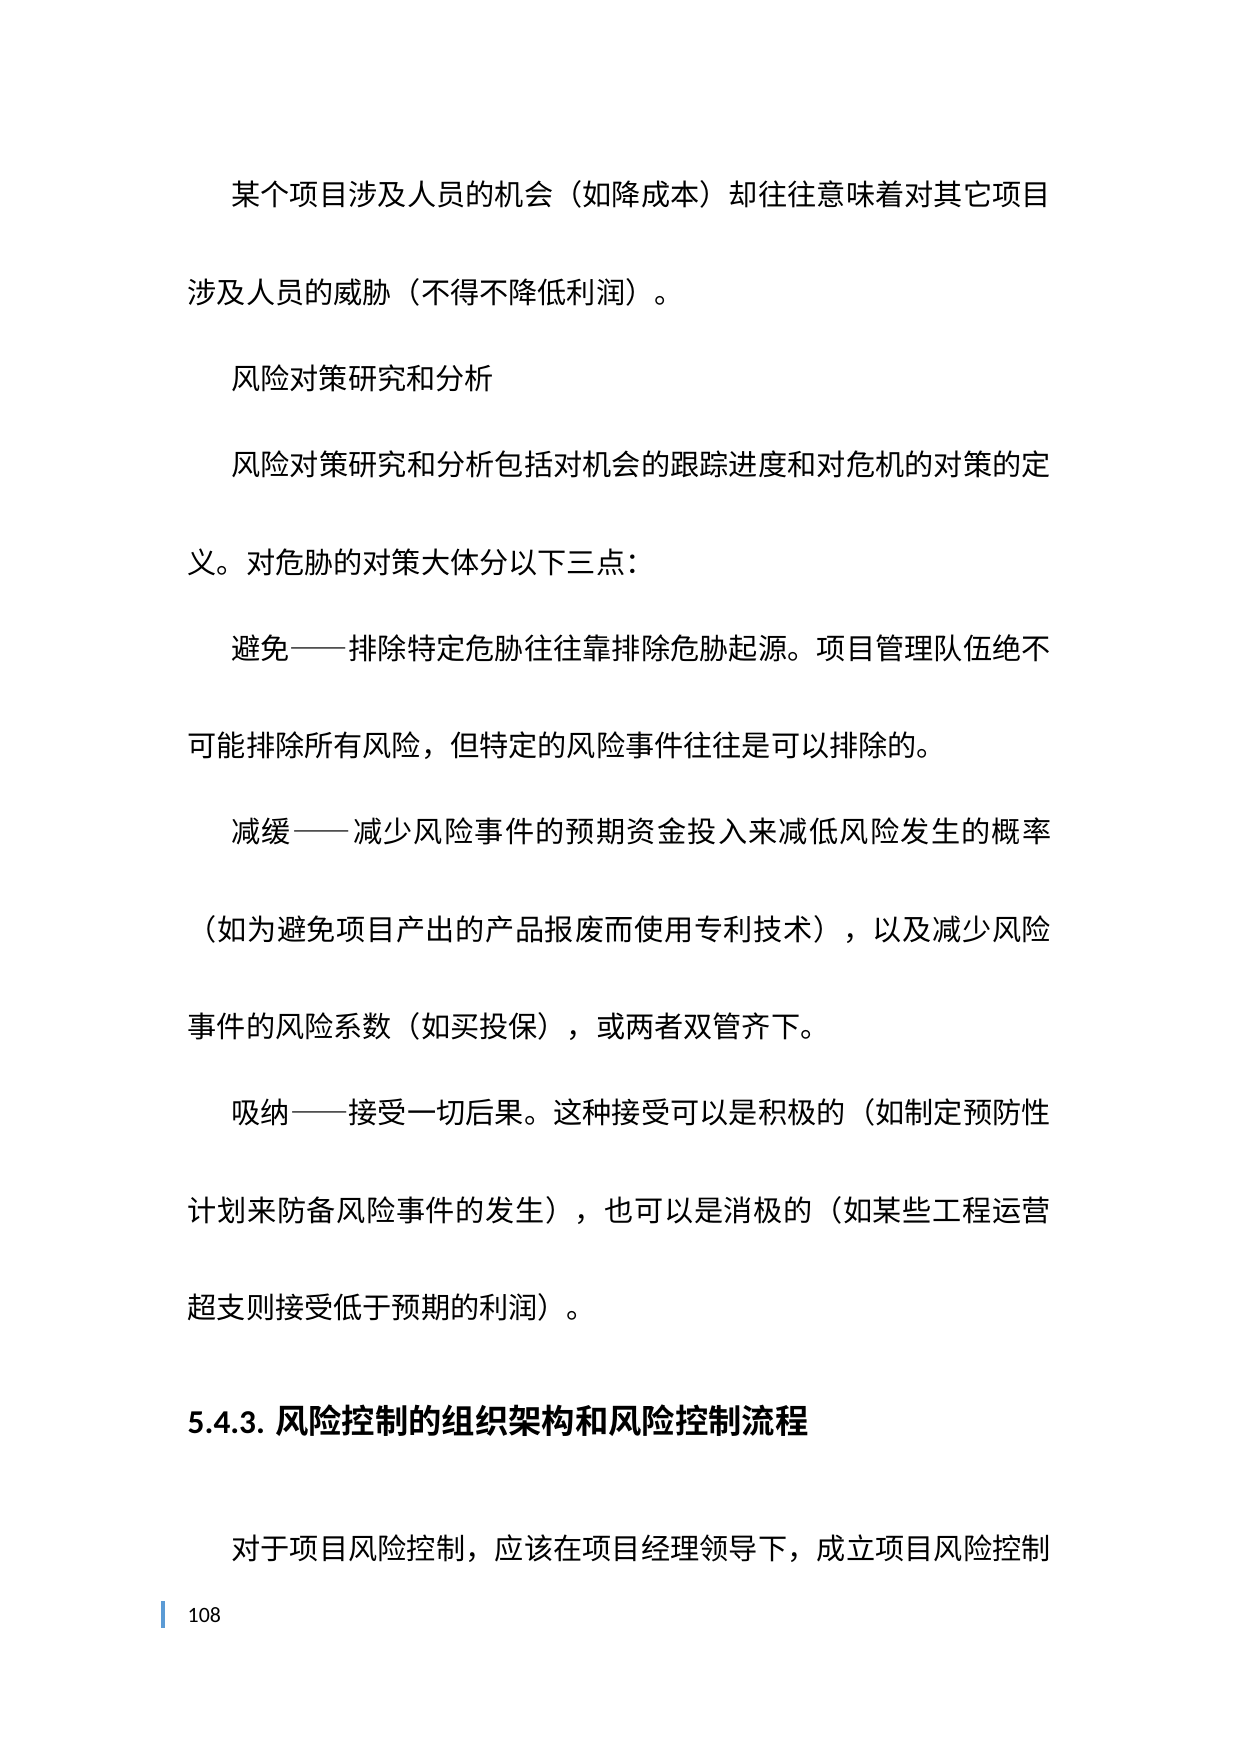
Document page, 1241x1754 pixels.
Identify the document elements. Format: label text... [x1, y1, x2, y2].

subtitle 风险控制的组织架构和风险控制流程 [187, 1387, 1053, 1452]
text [187, 1514, 1053, 1579]
text 减缓——减少风险事件的预期资金投入来减低风险发生的概率（如为避免项目产出的产品报废而使用专利技术），以及减少风险事件的风险系数（如买投保），或两者双管齐下。 [187, 798, 1053, 1058]
text 吸纳——接受一切后果。这种接受可以是积极的（如制定预防性计划来防备风险事件的发生），也可以是消极的（如某些工程运营超支则接受低于预期的利润）。 [187, 1079, 1053, 1339]
text 风险对策研究和分析包括对机会的跟踪进度和对危机的对策的定义。对危胁的对策大体分以下三点： [187, 430, 1053, 593]
text 某个项目涉及人员的机会（如降成本）却往往意味着对其它项目涉及人员的威胁（不得不降低利润）。 [187, 161, 1053, 323]
text 避免——排除特定危胁往往靠排除危胁起源。项目管理队伍绝不可能排除所有风险，但特定的风险事件往往是可以排除的。 [187, 614, 1053, 776]
text 风险对策研究和分析 [187, 344, 1053, 409]
